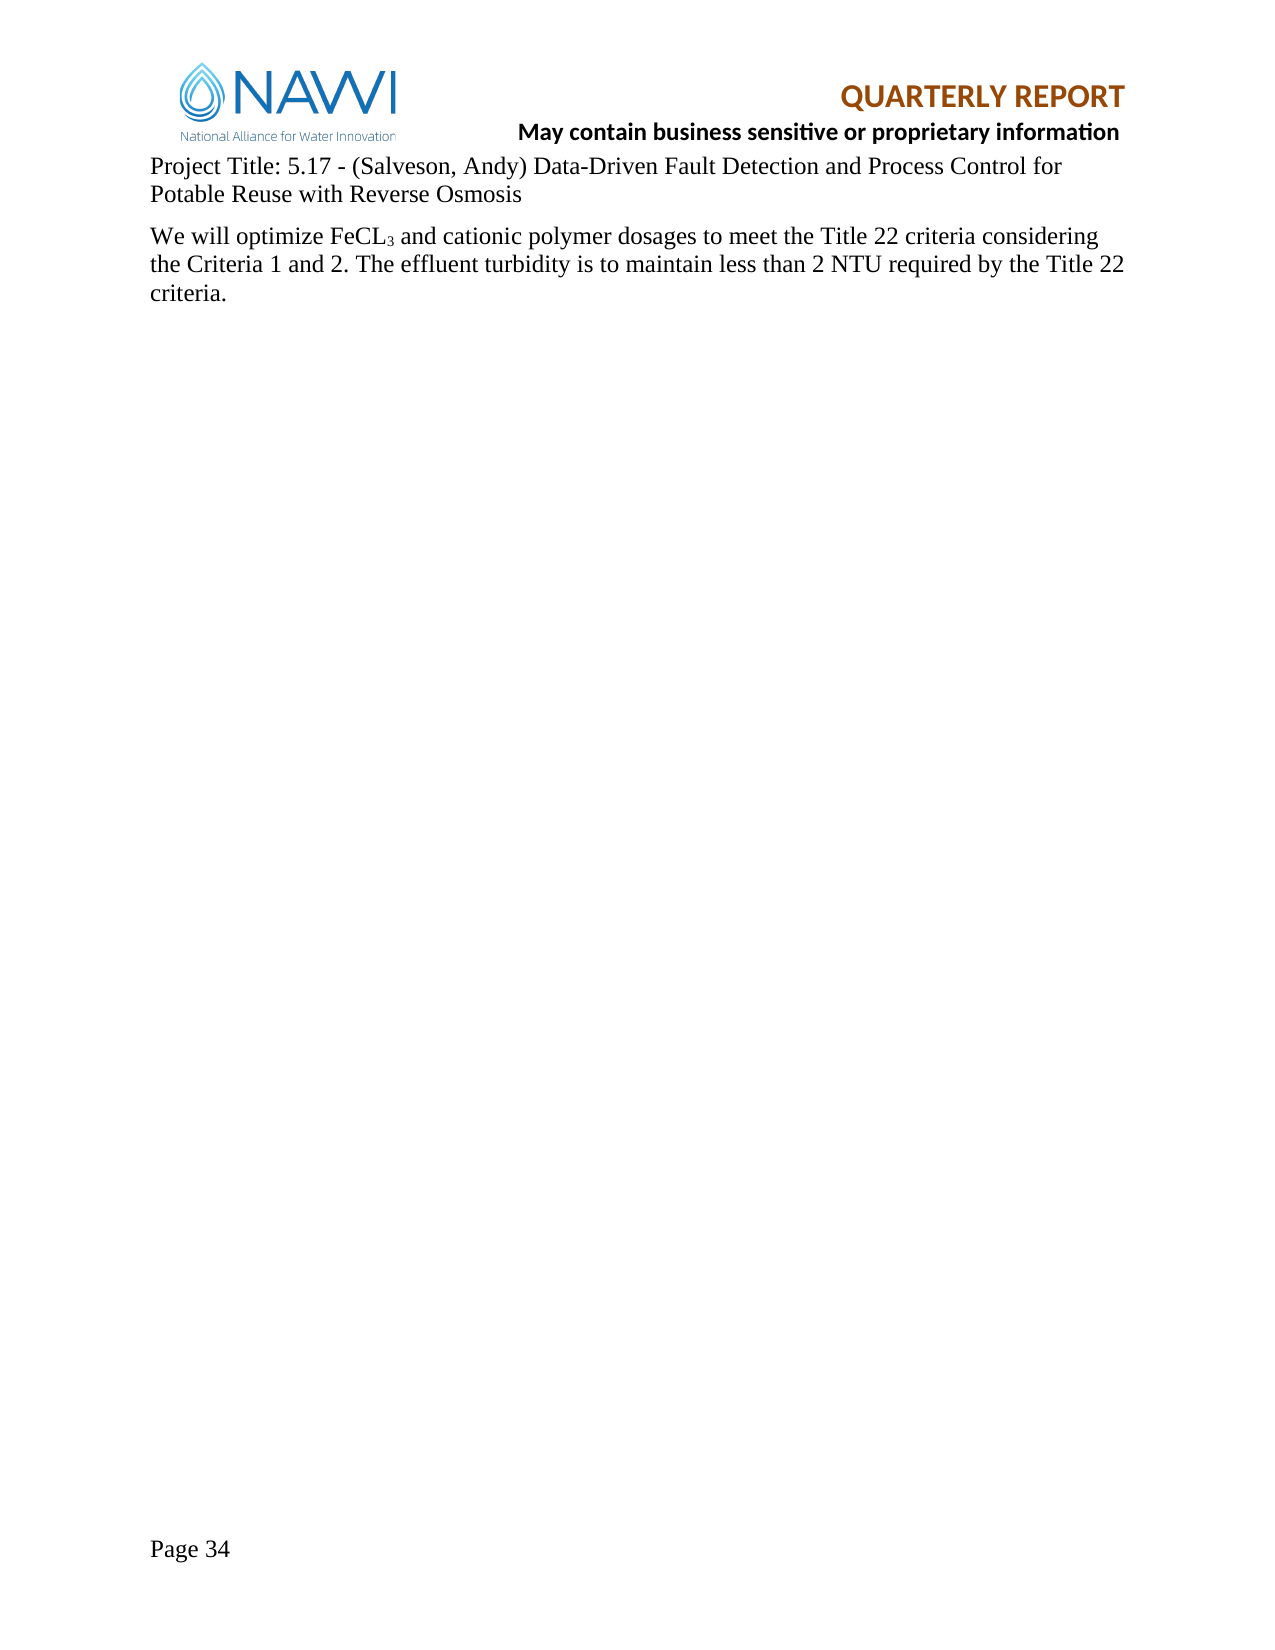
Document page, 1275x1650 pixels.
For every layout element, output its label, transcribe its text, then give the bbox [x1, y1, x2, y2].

list We will optimize FeCL3 and cationic polymer dosages to meet the Title 22 criteria considering the Criteria 1 and 2. The effluent turbidity is to maintain less than 2 NTU required by the Title 22 criteria. [150, 221, 1125, 307]
